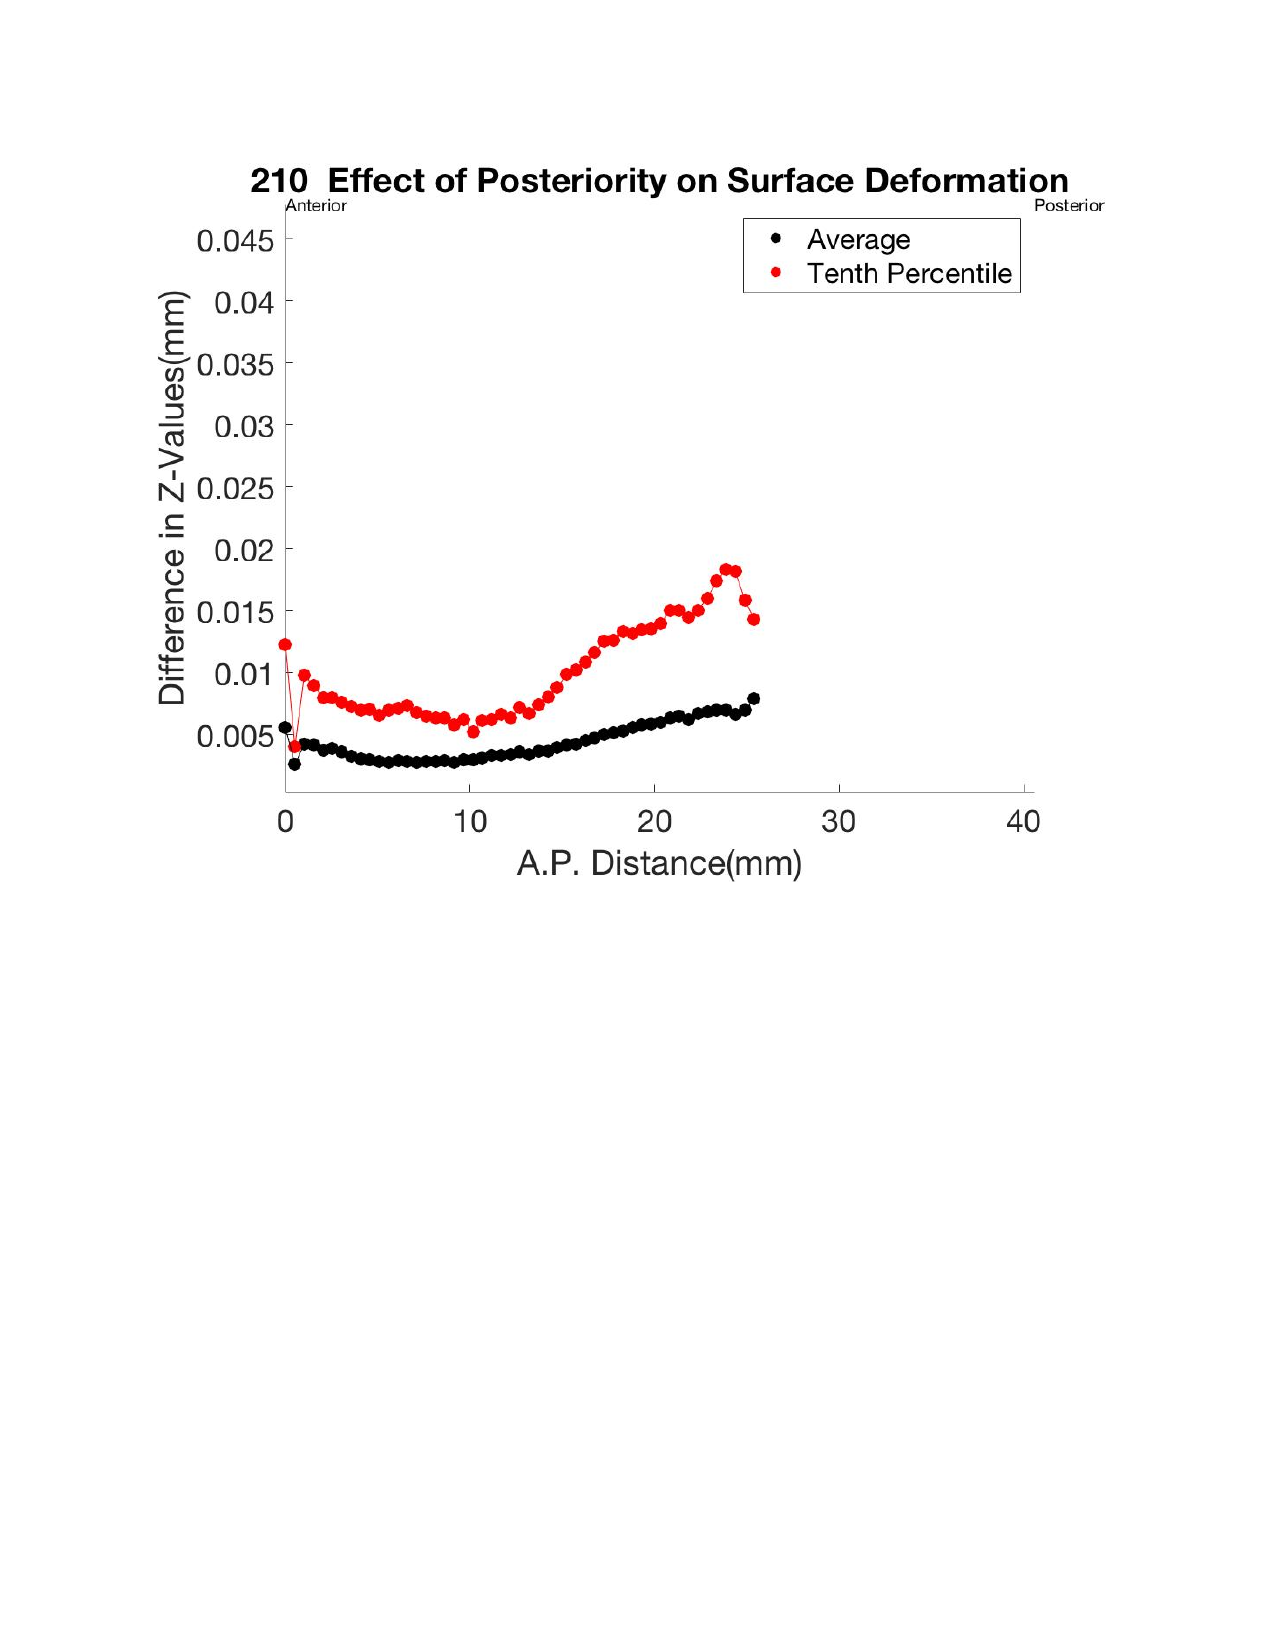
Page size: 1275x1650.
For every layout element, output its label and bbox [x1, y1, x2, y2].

picture [150, 150, 1125, 882]
